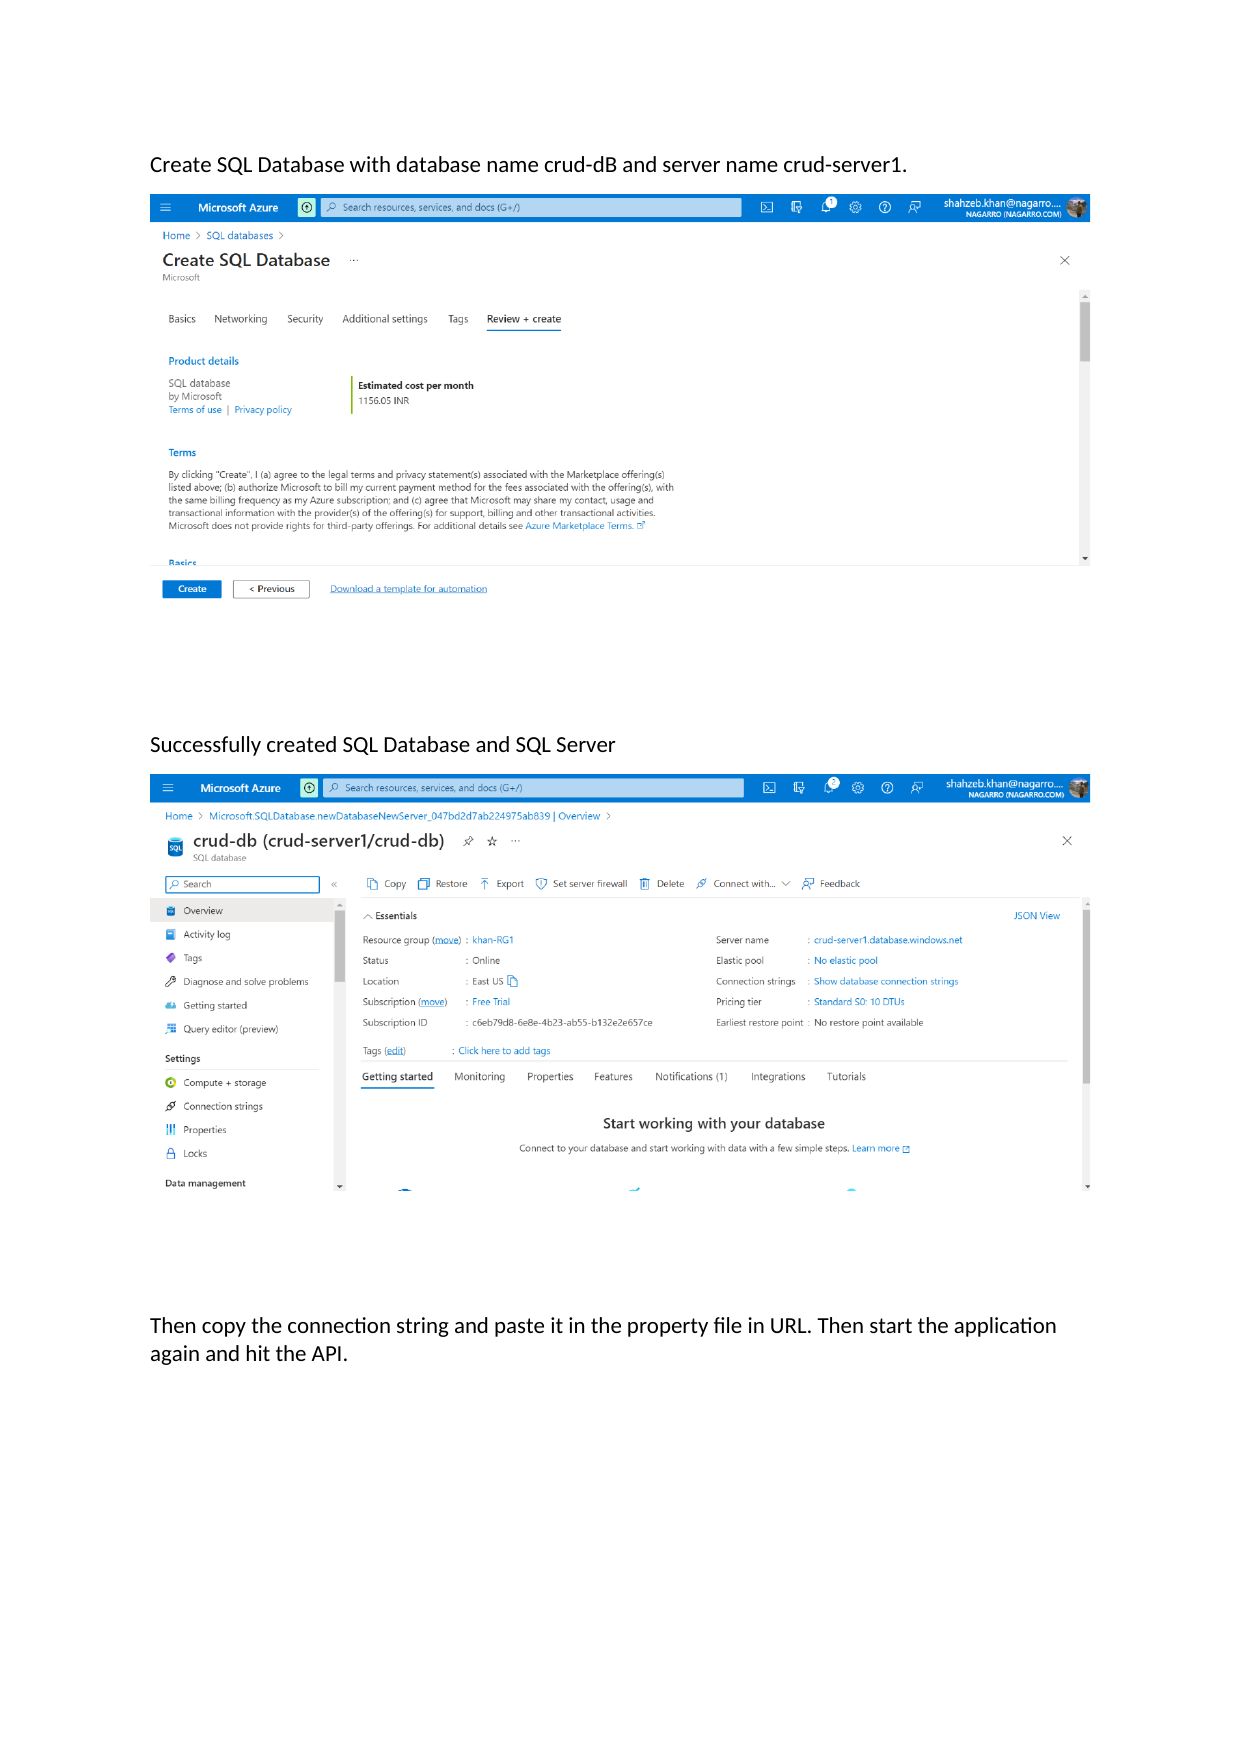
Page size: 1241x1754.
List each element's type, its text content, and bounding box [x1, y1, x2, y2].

text Create SQL Database with database name crud-dB and server name crud-server1. [150, 150, 1090, 178]
text Successfully created SQL Database and SQL Server [150, 730, 1090, 758]
text Then copy the connection string and paste it in the property file in URL. Then start the application again and hit the API. [150, 1312, 1090, 1368]
picture [150, 194, 1091, 609]
picture [150, 774, 1091, 1191]
